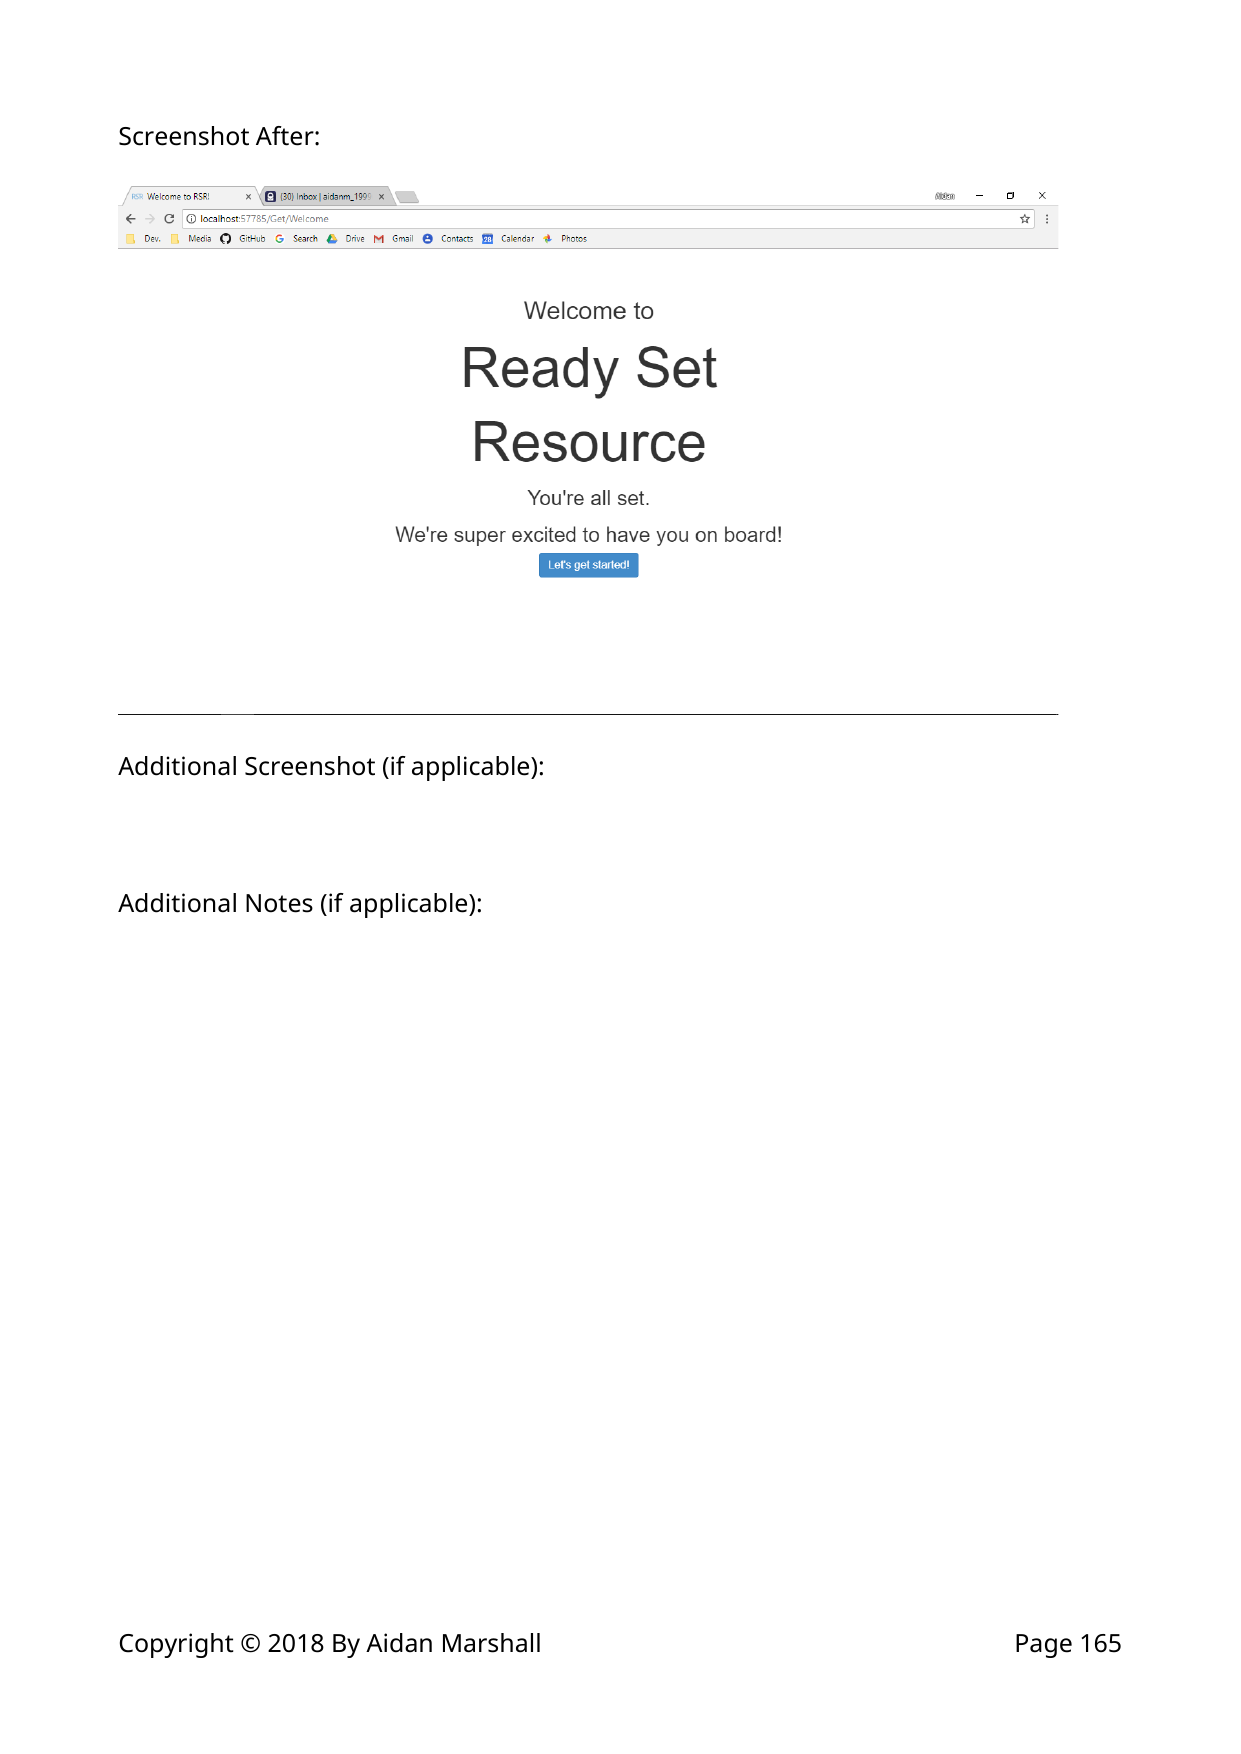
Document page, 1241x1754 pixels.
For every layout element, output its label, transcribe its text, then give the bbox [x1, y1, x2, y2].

text Additional Screenshot (if applicable): [118, 749, 1122, 783]
picture [118, 186, 1059, 715]
subtitle Additional Notes (if applicable): [118, 885, 1122, 919]
text Screenshot After: [118, 118, 1122, 152]
